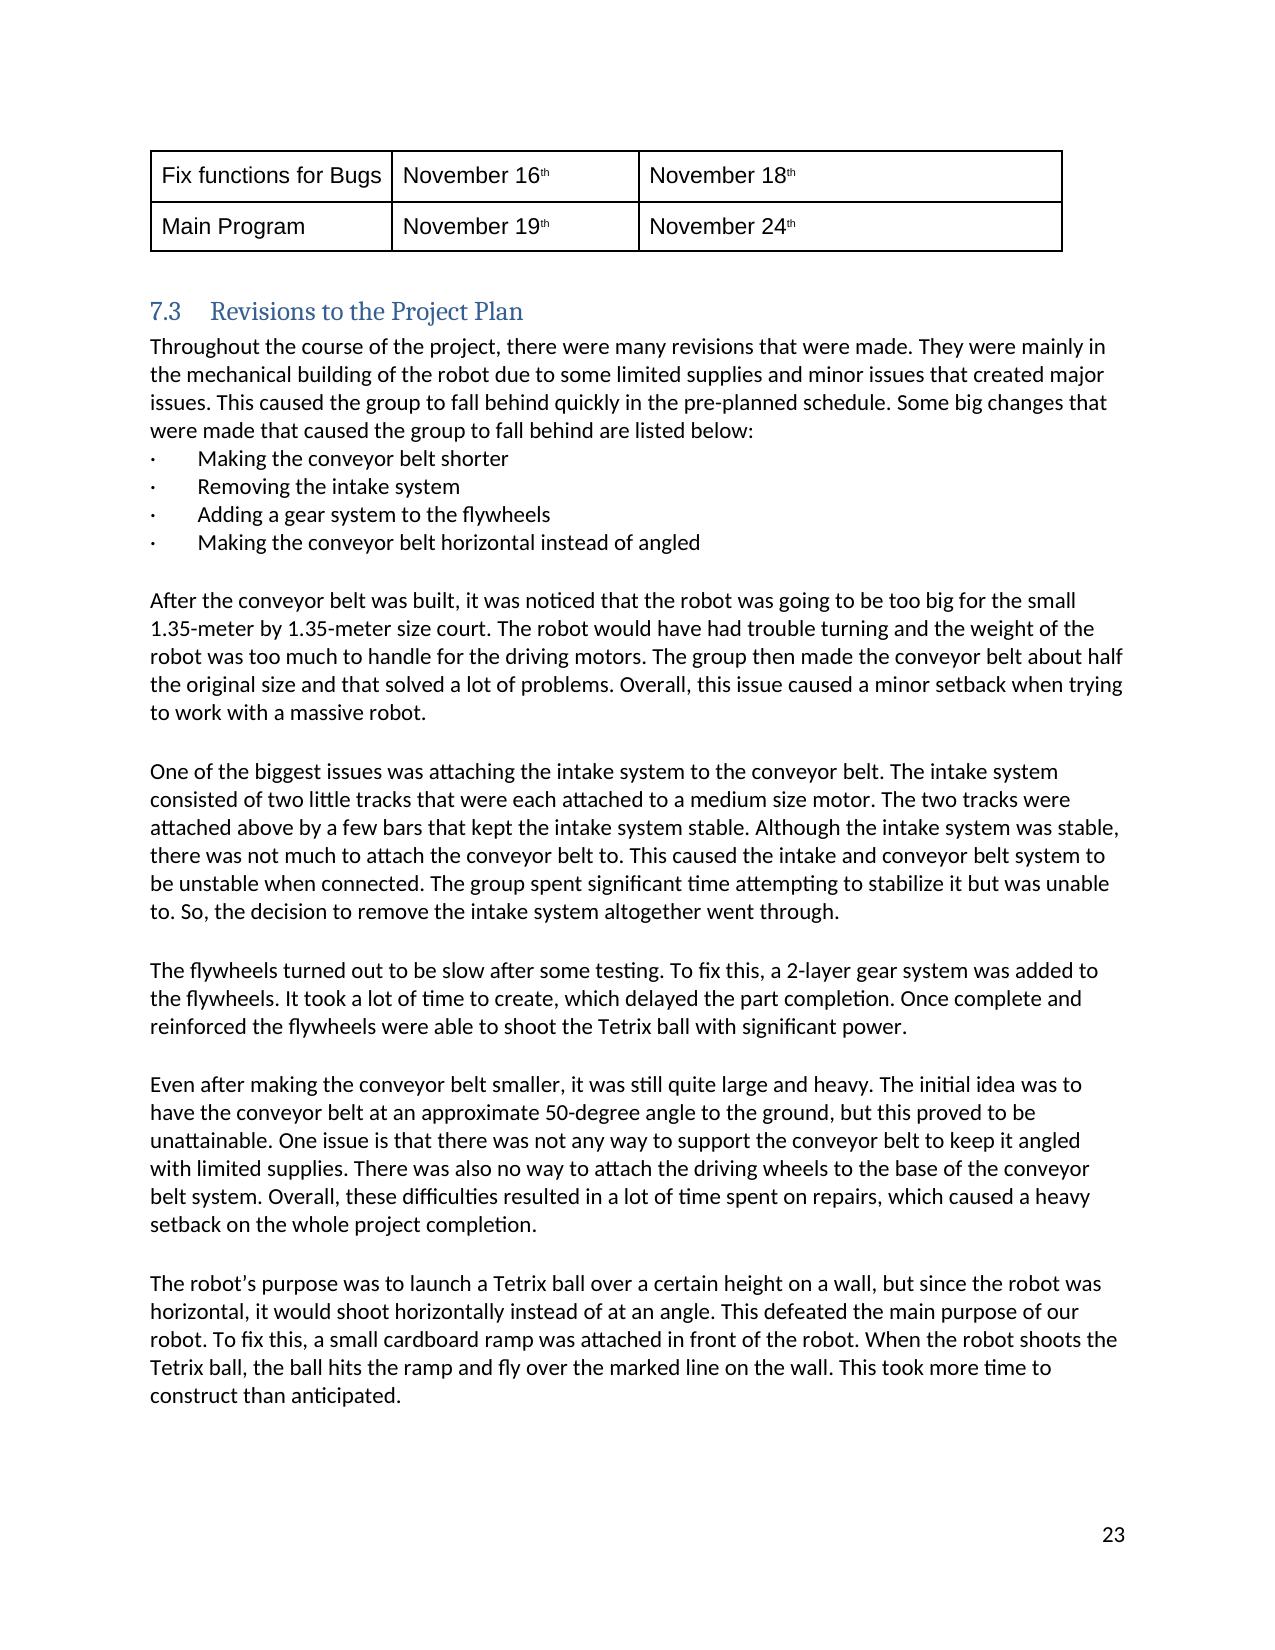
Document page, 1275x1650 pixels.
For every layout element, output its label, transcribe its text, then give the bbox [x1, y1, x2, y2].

text Even after making the conveyor belt smaller, it was still quite large and heavy. The initial idea was to have the conveyor belt at an approximate 50-degree angle to the ground, but this proved to be unattainable. One issue is that there was not any way to support the conveyor belt to keep it angled with limited supplies. There was also no way to attach the driving wheels to the base of the conveyor belt system. Overall, these difficulties resulted in a lot of time spent on repairs, which caused a heavy setback on the whole project completion. [150, 1070, 1125, 1238]
text After the conveyor belt was built, it was noticed that the robot was going to be too big for the small 1.35-meter by 1.35-meter size court. The robot would have had trouble turning and the weight of the robot was too much to handle for the driving motors. The group then made the conveyor belt about half the original size and that solved a lot of problems. Overall, this issue caused a minor setback when trying to work with a massive robot. [150, 586, 1125, 727]
text · Making the conveyor belt shorter [150, 444, 1125, 472]
subtitle Revisions to the Project Plan [150, 296, 1125, 327]
text Throughout the course of the project, there were many revisions that were made. They were mainly in the mechanical building of the robot due to some limited supplies and minor issues that created major issues. This caused the group to fall behind quickly in the pre-planned schedule. Some big changes that were made that caused the group to fall behind are listed below: [150, 332, 1125, 444]
table_cell Fix functions for Bugs [152, 152, 391, 201]
table_cell November 16th [393, 152, 638, 201]
text One of the biggest issues was attaching the intake system to the conveyor belt. The intake system consisted of two little tracks that were each attached to a medium size motor. The two tracks were attached above by a few bars that kept the intake system stable. Although the intake system was stable, there was not much to attach the conveyor belt to. This caused the intake and conveyor belt system to be unstable when connected. The group spent significant time attempting to stabilize it but was unable to. So, the decision to remove the intake system altogether went through. [150, 757, 1125, 925]
table_cell November 24th [640, 203, 1061, 250]
table_cell November 18th [640, 152, 1061, 201]
table_cell November 19th [393, 203, 638, 250]
table_cell Main Program [152, 203, 391, 250]
text The robot’s purpose was to launch a Tetrix ball over a certain height on a wall, but since the robot was horizontal, it would shoot horizontally instead of at an angle. This defeated the main purpose of our robot. To fix this, a small cardboard ramp was attached in front of the robot. When the robot shoots the Tetrix ball, the ball hits the ramp and fly over the marked line on the wall. This took more time to construct than anticipated. [150, 1269, 1125, 1409]
text · Removing the intake system [150, 472, 1125, 500]
text The flywheels turned out to be slow after some testing. To fix this, a 2-layer gear system was added to the flywheels. It took a lot of time to create, which delayed the part completion. Once complete and reinforced the flywheels were able to shoot the Tetrix ball with significant power. [150, 956, 1125, 1040]
text · Adding a gear system to the flywheels [150, 500, 1125, 528]
text · Making the conveyor belt horizontal instead of angled [150, 528, 1125, 556]
